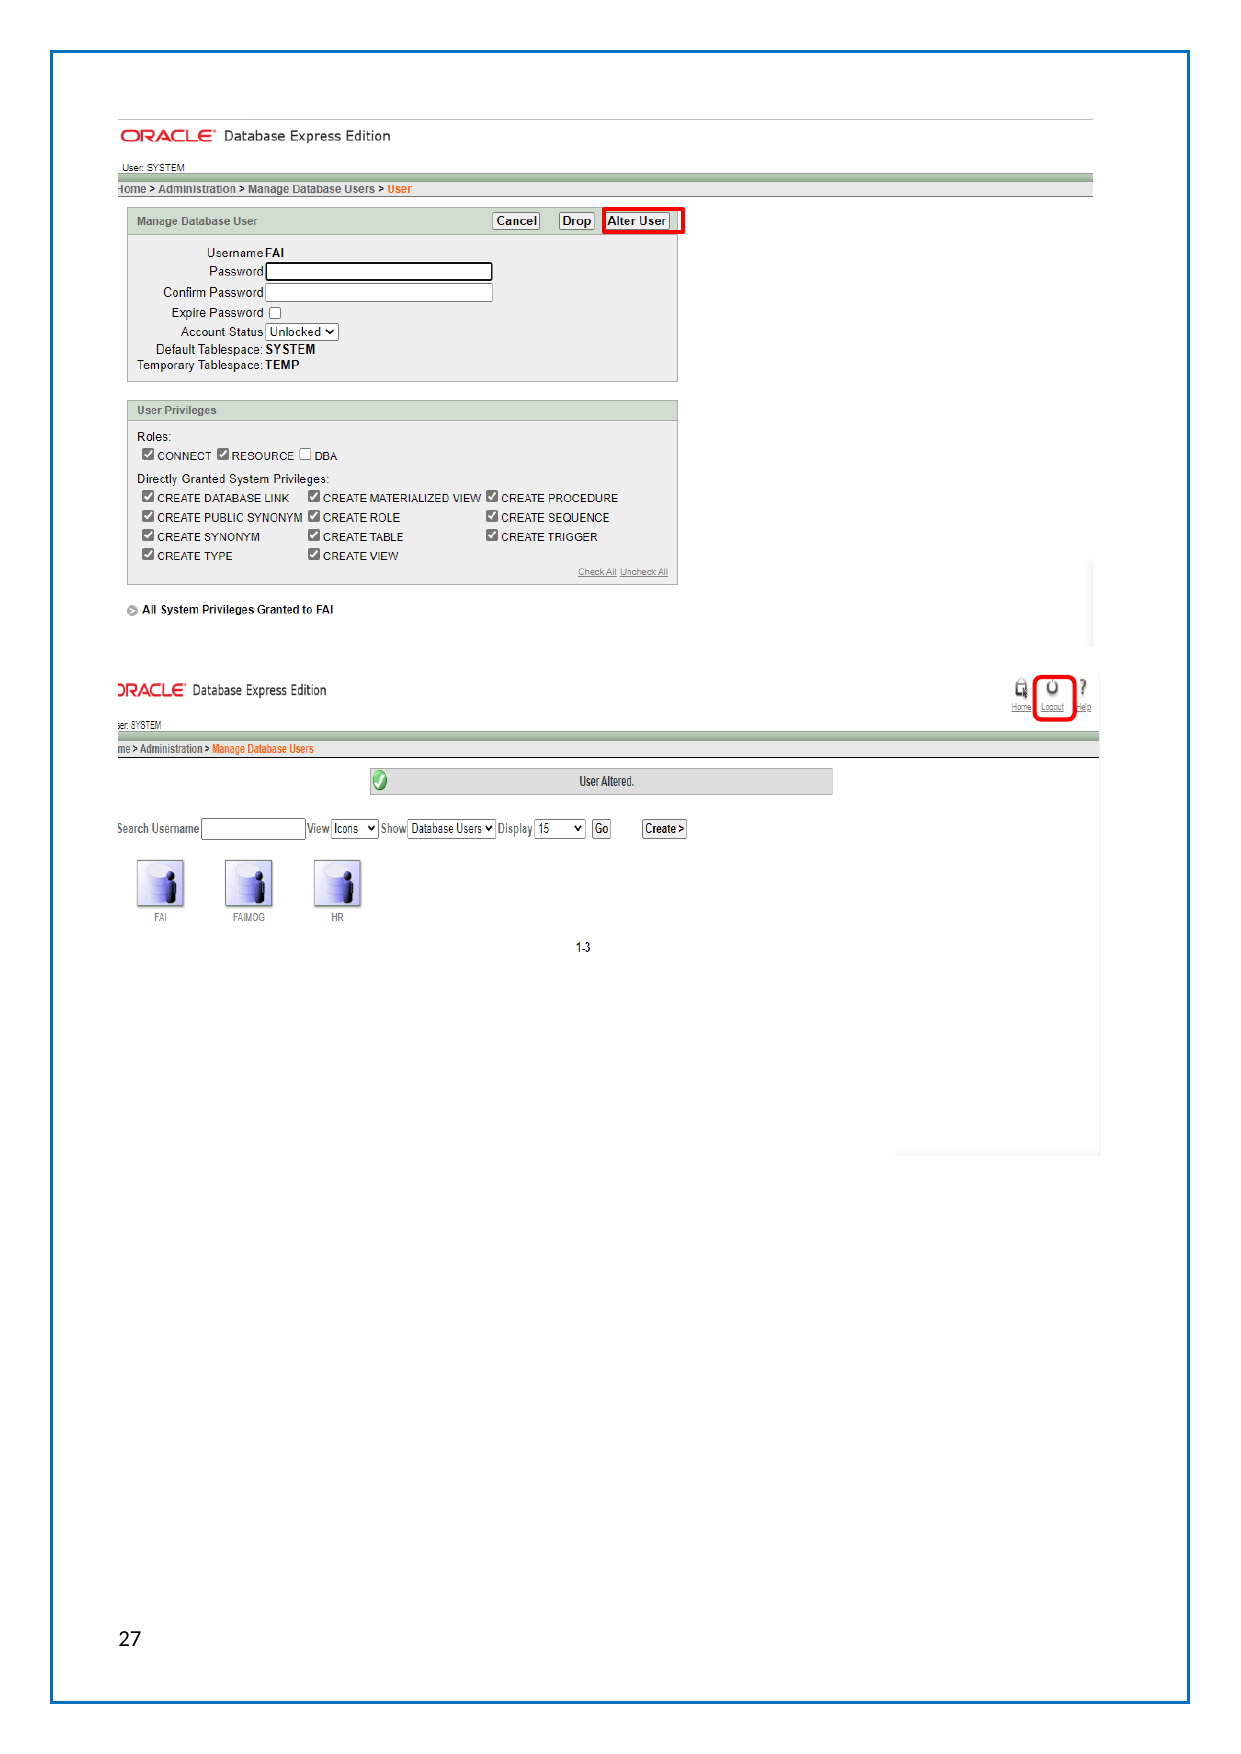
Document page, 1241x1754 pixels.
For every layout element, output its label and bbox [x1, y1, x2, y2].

picture [1037, 680, 1072, 717]
picture [118, 118, 1094, 647]
picture [118, 674, 1100, 1156]
